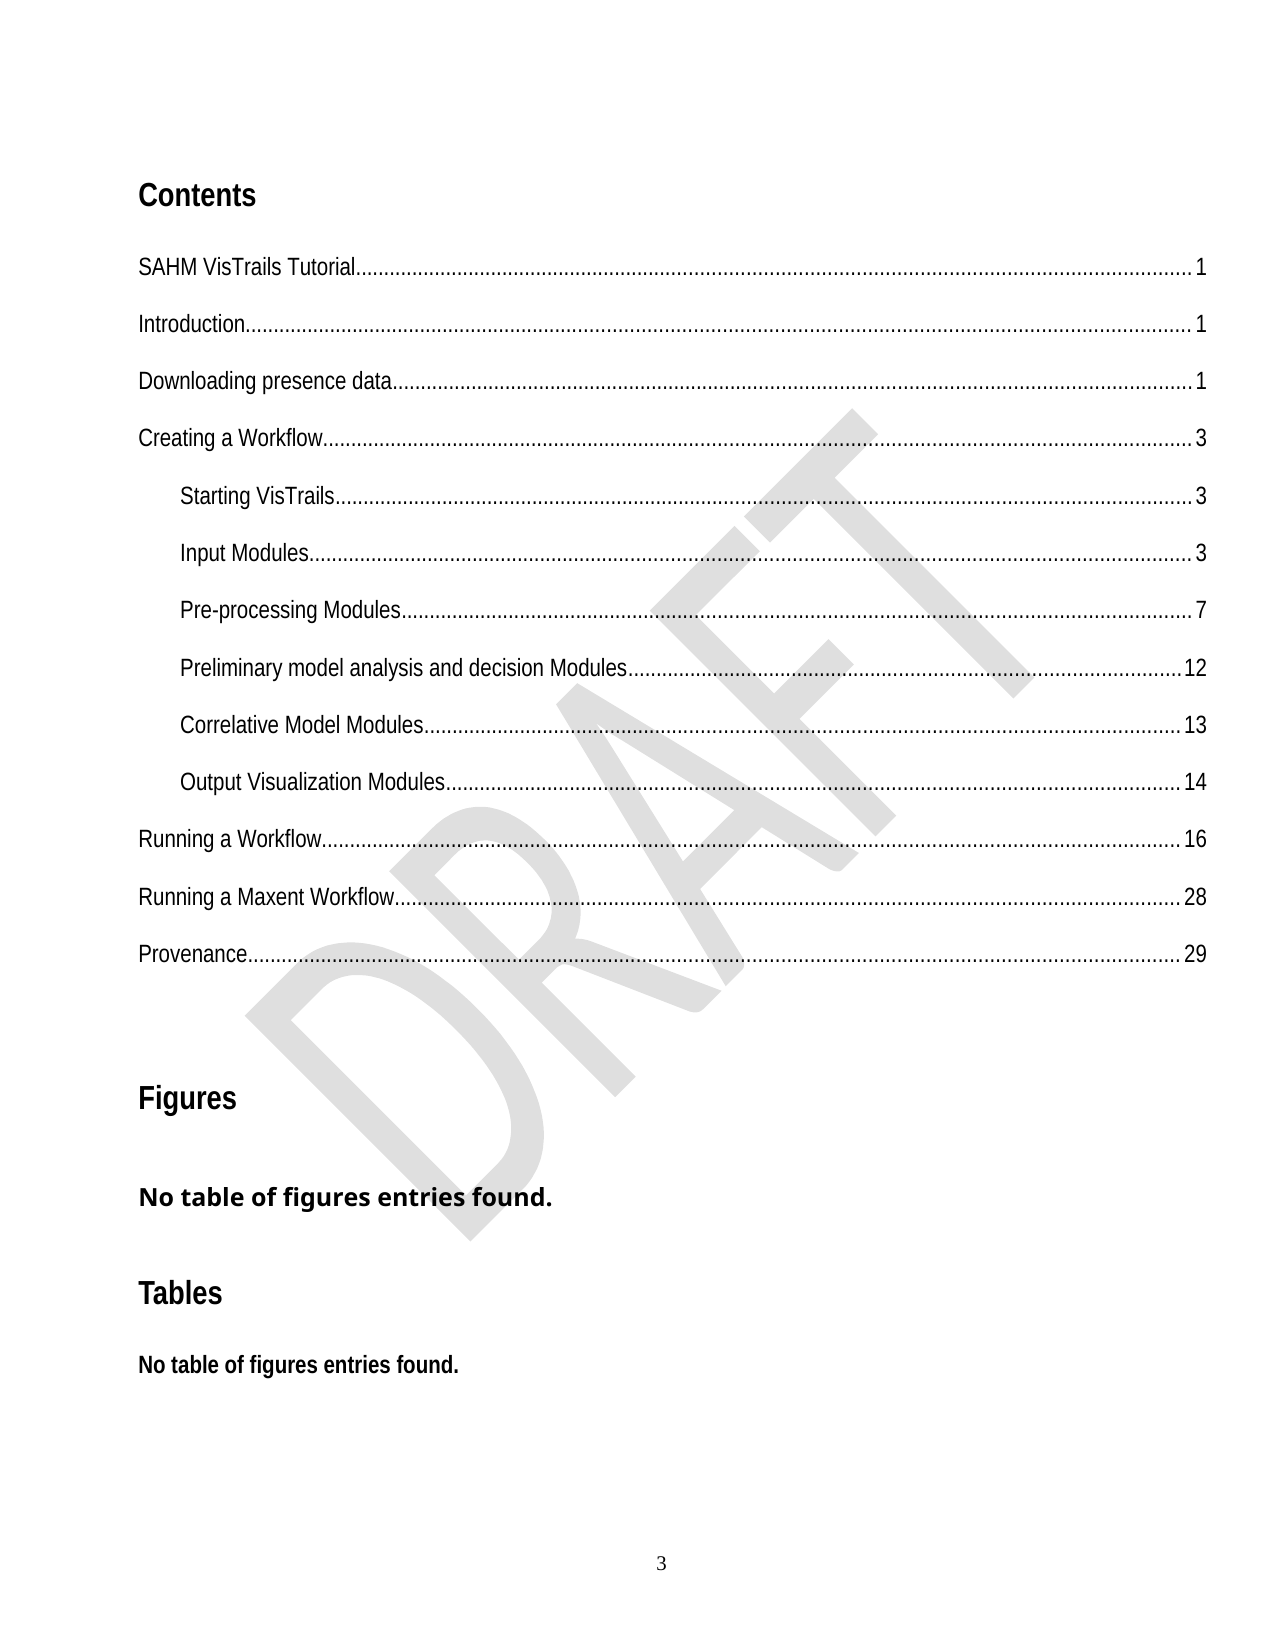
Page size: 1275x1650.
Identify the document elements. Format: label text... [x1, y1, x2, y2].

text Tables [138, 1273, 1185, 1311]
text Creating a Workflow 3 [138, 423, 1185, 452]
text SAHM VisTrails Tutorial 1 [138, 251, 1185, 280]
text Pre-processing Modules 7 [180, 595, 1185, 624]
text Running a Workflow 16 [138, 824, 1185, 853]
text Starting VisTrails 3 [180, 481, 1185, 509]
text Input Modules 3 [180, 538, 1185, 567]
text Figures [138, 1078, 1185, 1117]
text Introduction 1 [138, 309, 1185, 337]
text Contents [138, 175, 1185, 213]
text Running a Maxent Workflow 28 [138, 882, 1185, 910]
text Output Visualization Modules 14 [180, 767, 1185, 796]
text Correlative Model Modules 13 [180, 710, 1185, 738]
text No table of figures entries found. [138, 1180, 1185, 1214]
text Preliminary model analysis and decision Modules 12 [180, 652, 1185, 681]
list No table of figures entries found. [138, 1349, 1185, 1378]
text Provenance 29 [138, 939, 1185, 968]
text Downloading presence data 1 [138, 366, 1185, 395]
